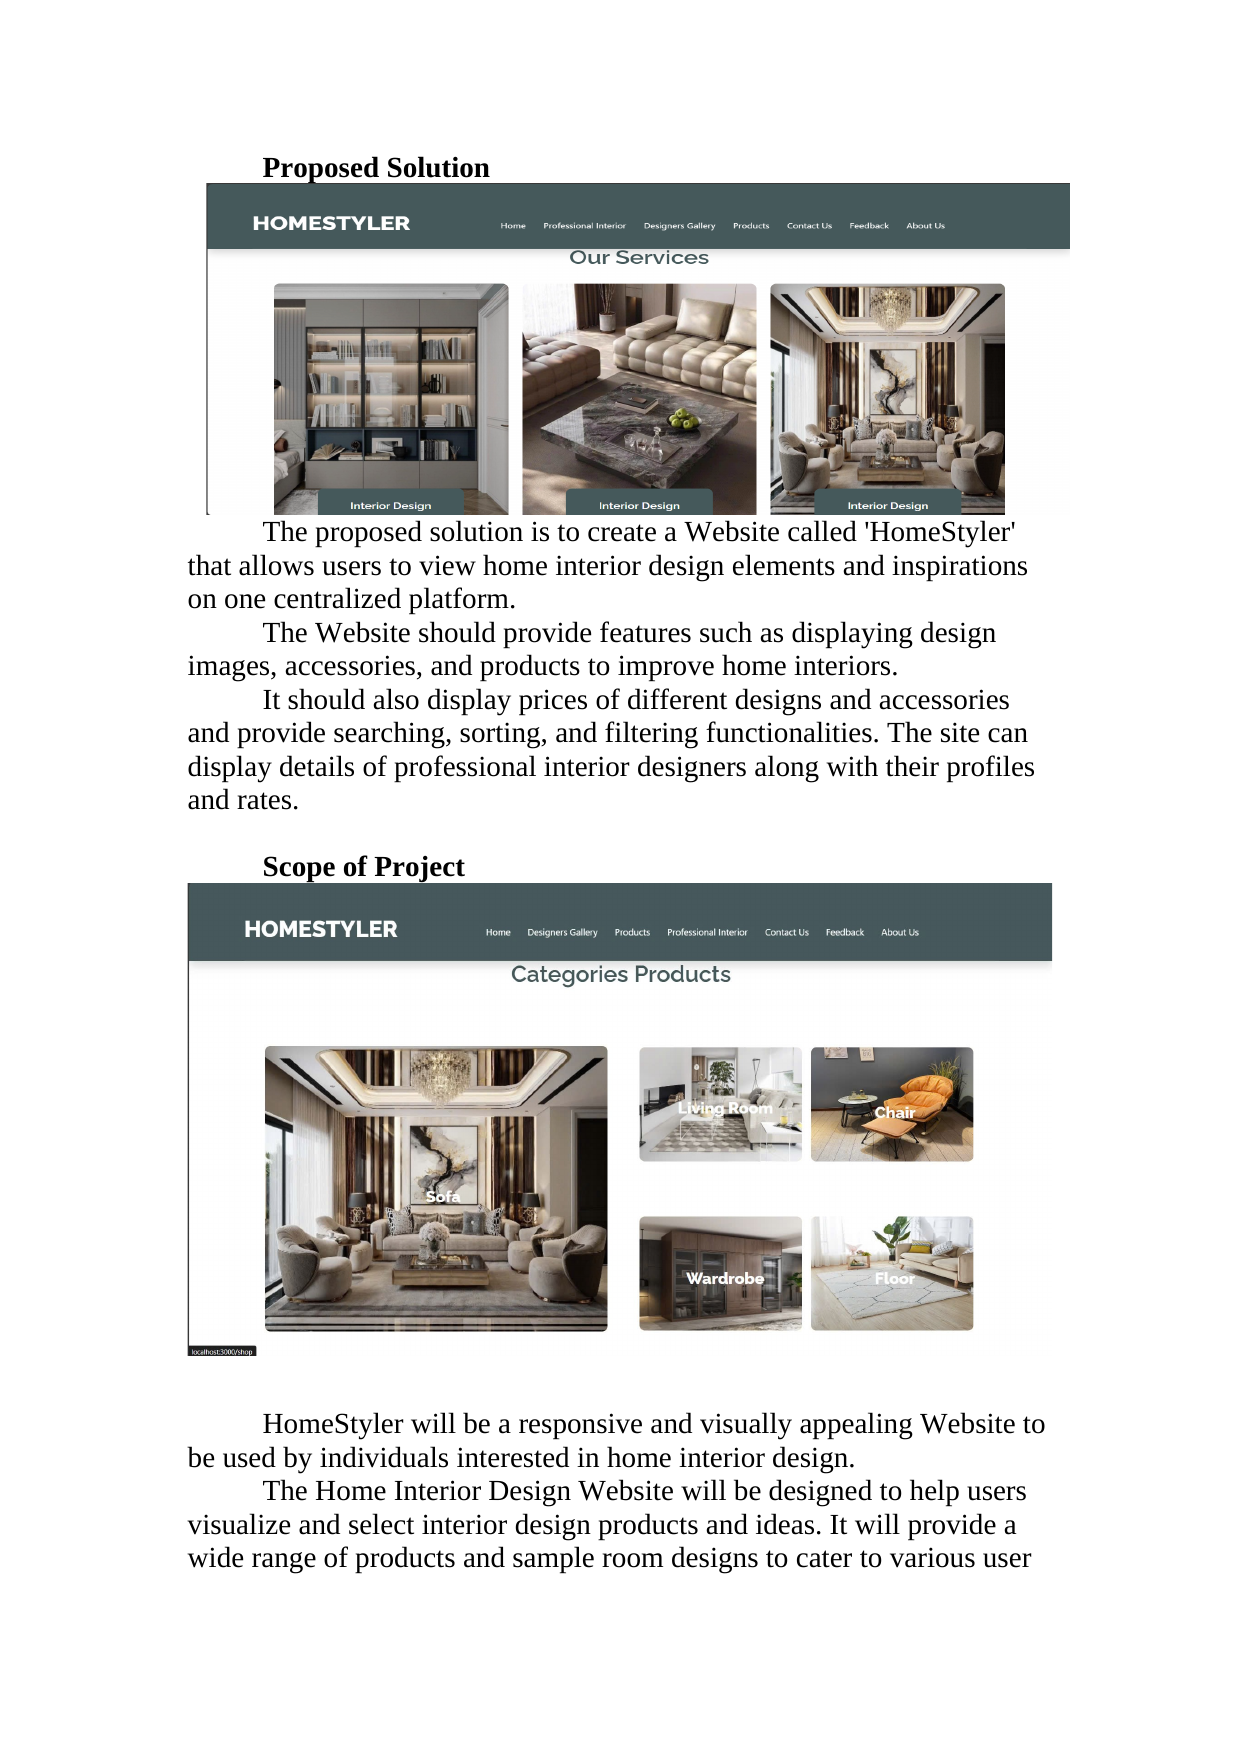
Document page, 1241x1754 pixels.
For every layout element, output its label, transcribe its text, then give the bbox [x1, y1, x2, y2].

picture [187, 883, 1053, 1356]
text The proposed solution is to create a Website called 'HomeStyler' that allows users to view home interior design elements and inspirations on one centralized platform. [187, 514, 1053, 615]
text The Website should provide features such as displaying design images, accessories, and products to improve home interiors. [187, 615, 1053, 682]
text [187, 1473, 1053, 1574]
text It should also display prices of different designs and accessories and provide searching, sorting, and filtering functionalities. The site can display details of professional interior designers along with their profiles and rates. [187, 682, 1053, 816]
text Scope of Project [187, 849, 1053, 883]
text HomeStyler will be a responsive and visually appealing Website to be used by individuals interested in home interior design. [187, 1406, 1053, 1473]
text Proposed Solution [187, 150, 1053, 514]
